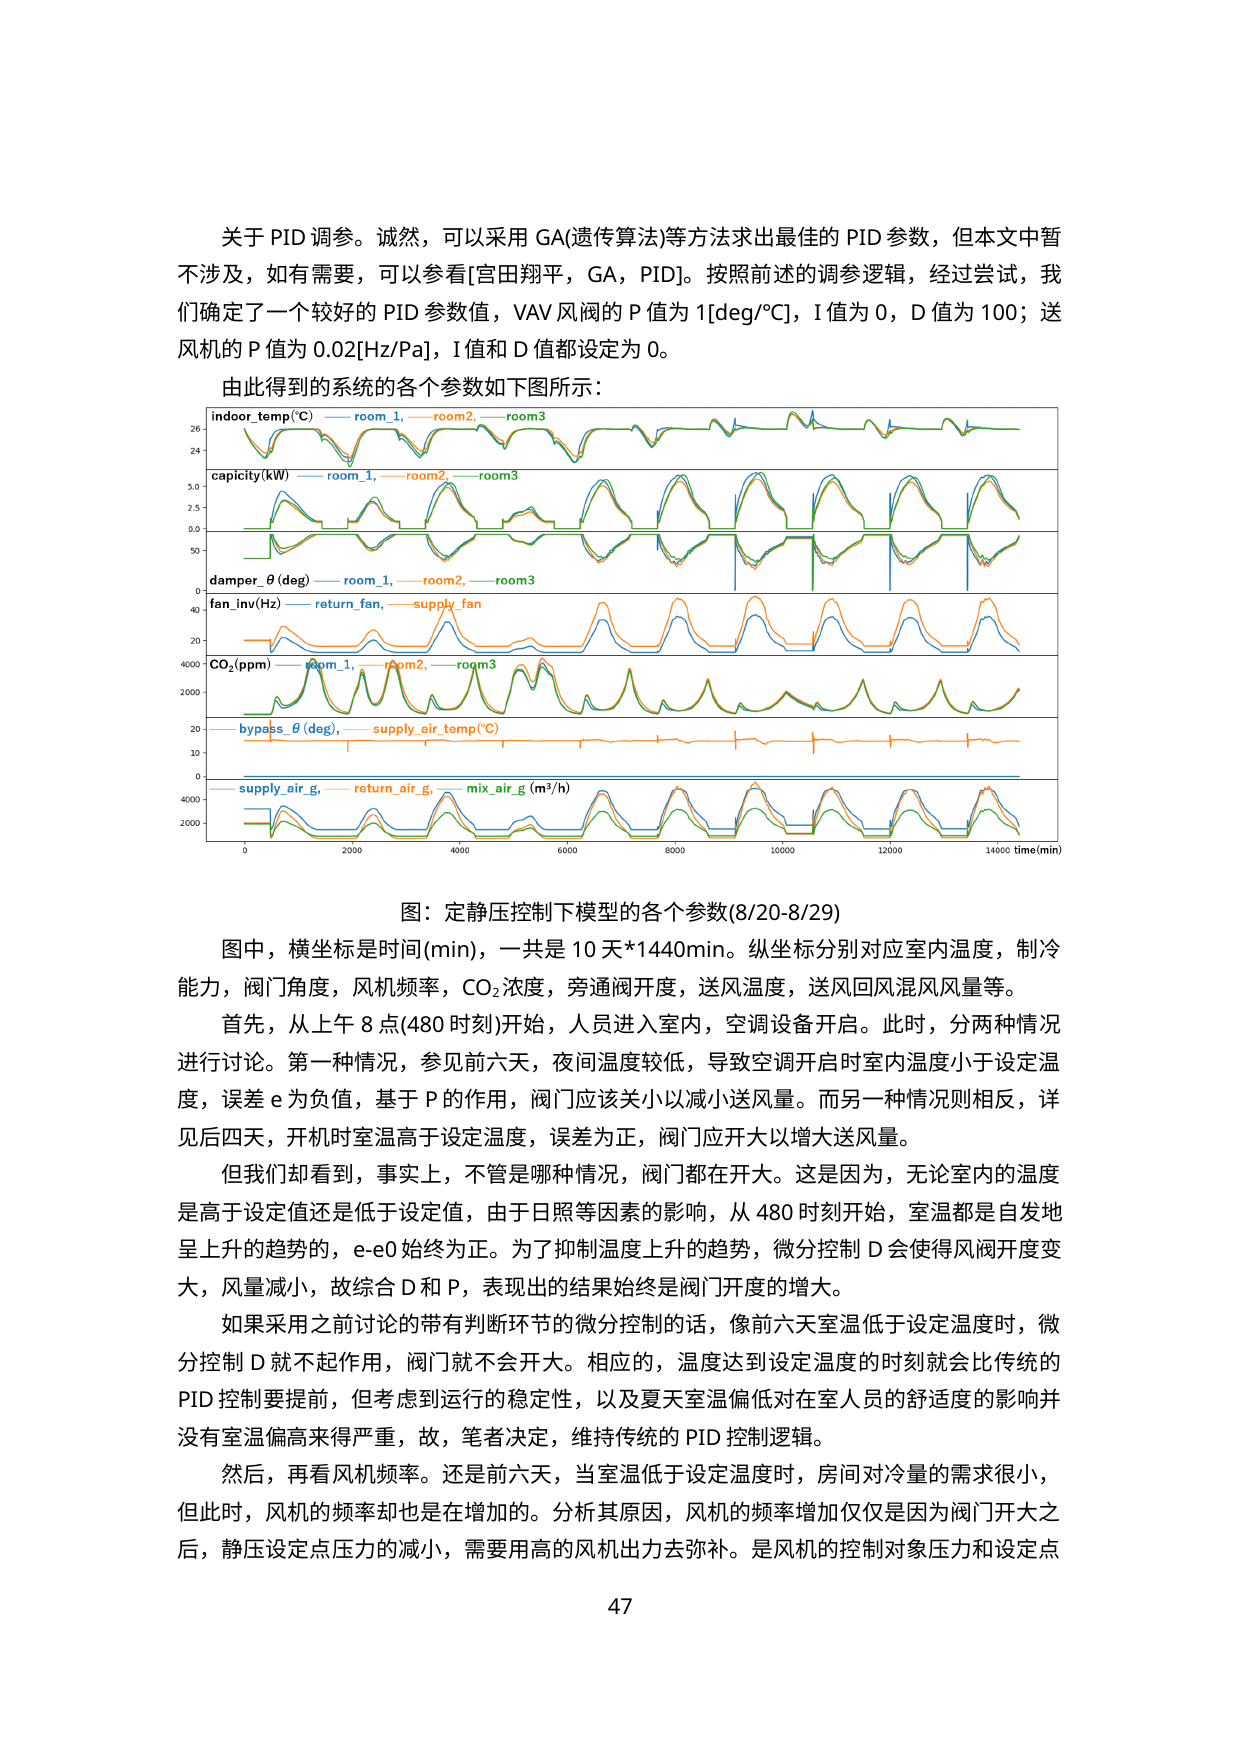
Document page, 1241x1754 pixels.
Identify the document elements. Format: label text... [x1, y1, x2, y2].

text 关于PID调参。诚然，可以采用GA(遗传算法)等方法求出最佳的PID参数，但本文中暂不涉及，如有需要，可以参看[宫田翔平，GA，PID]。按照前述的调参逻辑，经过尝试，我们确定了一个较好的PID参数值，VAV风阀的P值为1[deg/℃]，I值为0，D值为100；送风机的P值为0.02[Hz/Pa]，I值和D值都设定为0。 [177, 217, 1063, 367]
text 图：定静压控制下模型的各个参数(8/20-8/29) [177, 892, 1063, 929]
text 由此得到的系统的各个参数如下图所示： [177, 367, 1063, 404]
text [177, 1454, 1063, 1567]
picture [177, 404, 1063, 863]
text 首先，从上午8点(480时刻)开始，人员进入室内，空调设备开启。此时，分两种情况进行讨论。第一种情况，参见前六天，夜间温度较低，导致空调开启时室内温度小于设定温度，误差e为负值，基于P的作用，阀门应该关小以减小送风量。而另一种情况则相反，详见后四天，开机时室温高于设定温度，误差为正，阀门应开大以增大送风量。 [177, 1004, 1063, 1154]
text 如果采用之前讨论的带有判断环节的微分控制的话，像前六天室温低于设定温度时，微分控制D就不起作用，阀门就不会开大。相应的，温度达到设定温度的时刻就会比传统的PID控制要提前，但考虑到运行的稳定性，以及夏天室温偏低对在室人员的舒适度的影响并没有室温偏高来得严重，故，笔者决定，维持传统的PID控制逻辑。 [177, 1304, 1063, 1454]
text 图中，横坐标是时间(min)，一共是10天*1440min。纵坐标分别对应室内温度，制冷能力，阀门角度，风机频率，CO2浓度，旁通阀开度，送风温度，送风回风混风风量等。 [177, 929, 1063, 1004]
text 但我们却看到，事实上，不管是哪种情况，阀门都在开大。这是因为，无论室内的温度是高于设定值还是低于设定值，由于日照等因素的影响，从480时刻开始，室温都是自发地呈上升的趋势的，e-e0始终为正。为了抑制温度上升的趋势，微分控制D会使得风阀开度变大，风量减小，故综合D和P，表现出的结果始终是阀门开度的增大。 [177, 1154, 1063, 1304]
